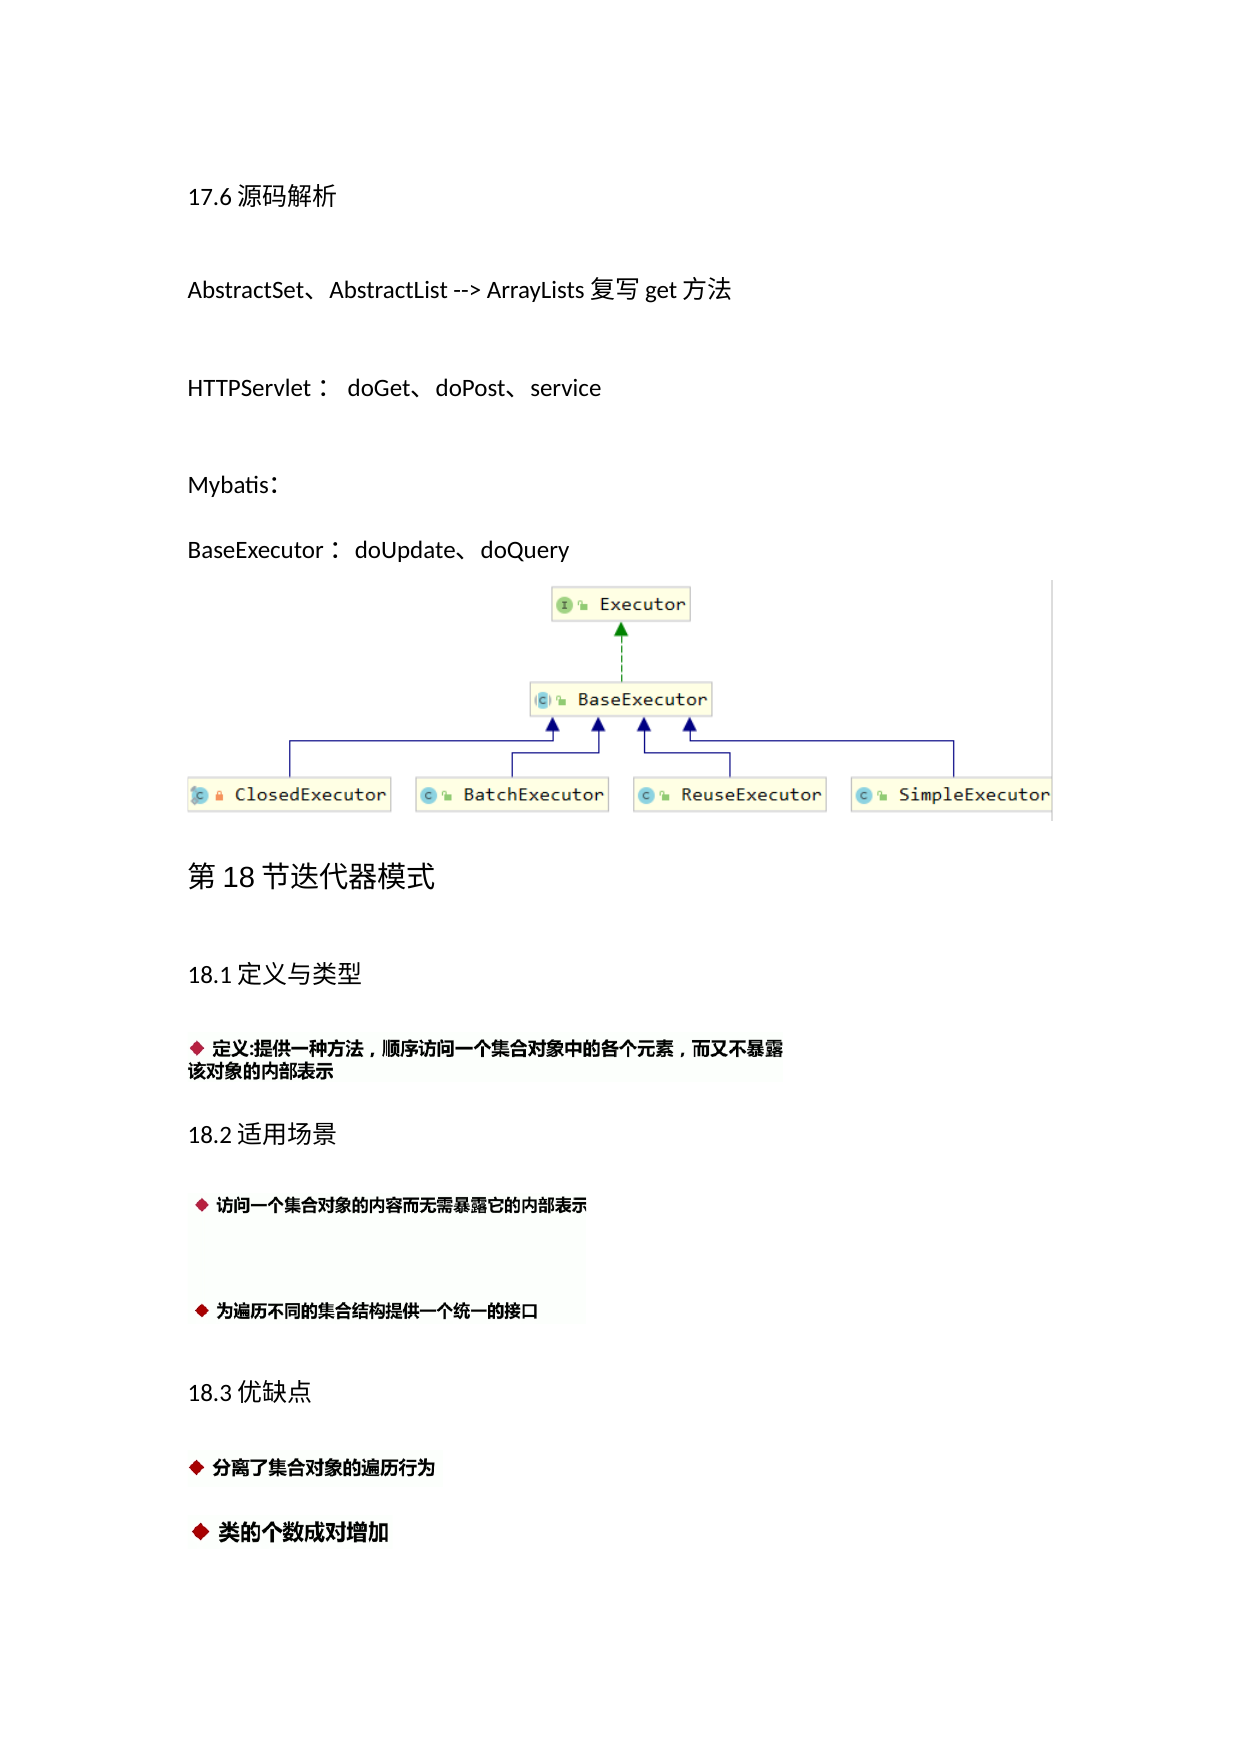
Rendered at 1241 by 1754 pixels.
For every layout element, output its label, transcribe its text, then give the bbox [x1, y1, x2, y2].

picture [187, 1032, 783, 1082]
text BaseExecutor ：doUpdate、doQuery [187, 515, 1053, 580]
subtitle 18.3优缺点 [187, 1358, 1053, 1423]
picture [187, 580, 1053, 821]
subtitle 17.6源码解析 [187, 162, 1053, 227]
picture [187, 1450, 444, 1487]
text AbstractSet、AbstractList --> ArrayLists复写get方法 [187, 255, 1053, 320]
picture [187, 1515, 393, 1549]
subtitle 18.1定义与类型 [187, 940, 1053, 1005]
subtitle 18.2适用场景 [187, 1100, 1053, 1165]
picture [187, 1193, 587, 1324]
subtitle 第18节迭代器模式 [187, 842, 1053, 907]
text HTTPServlet ： doGet、doPost、service [187, 353, 1053, 418]
text Mybatis： [187, 450, 1053, 515]
